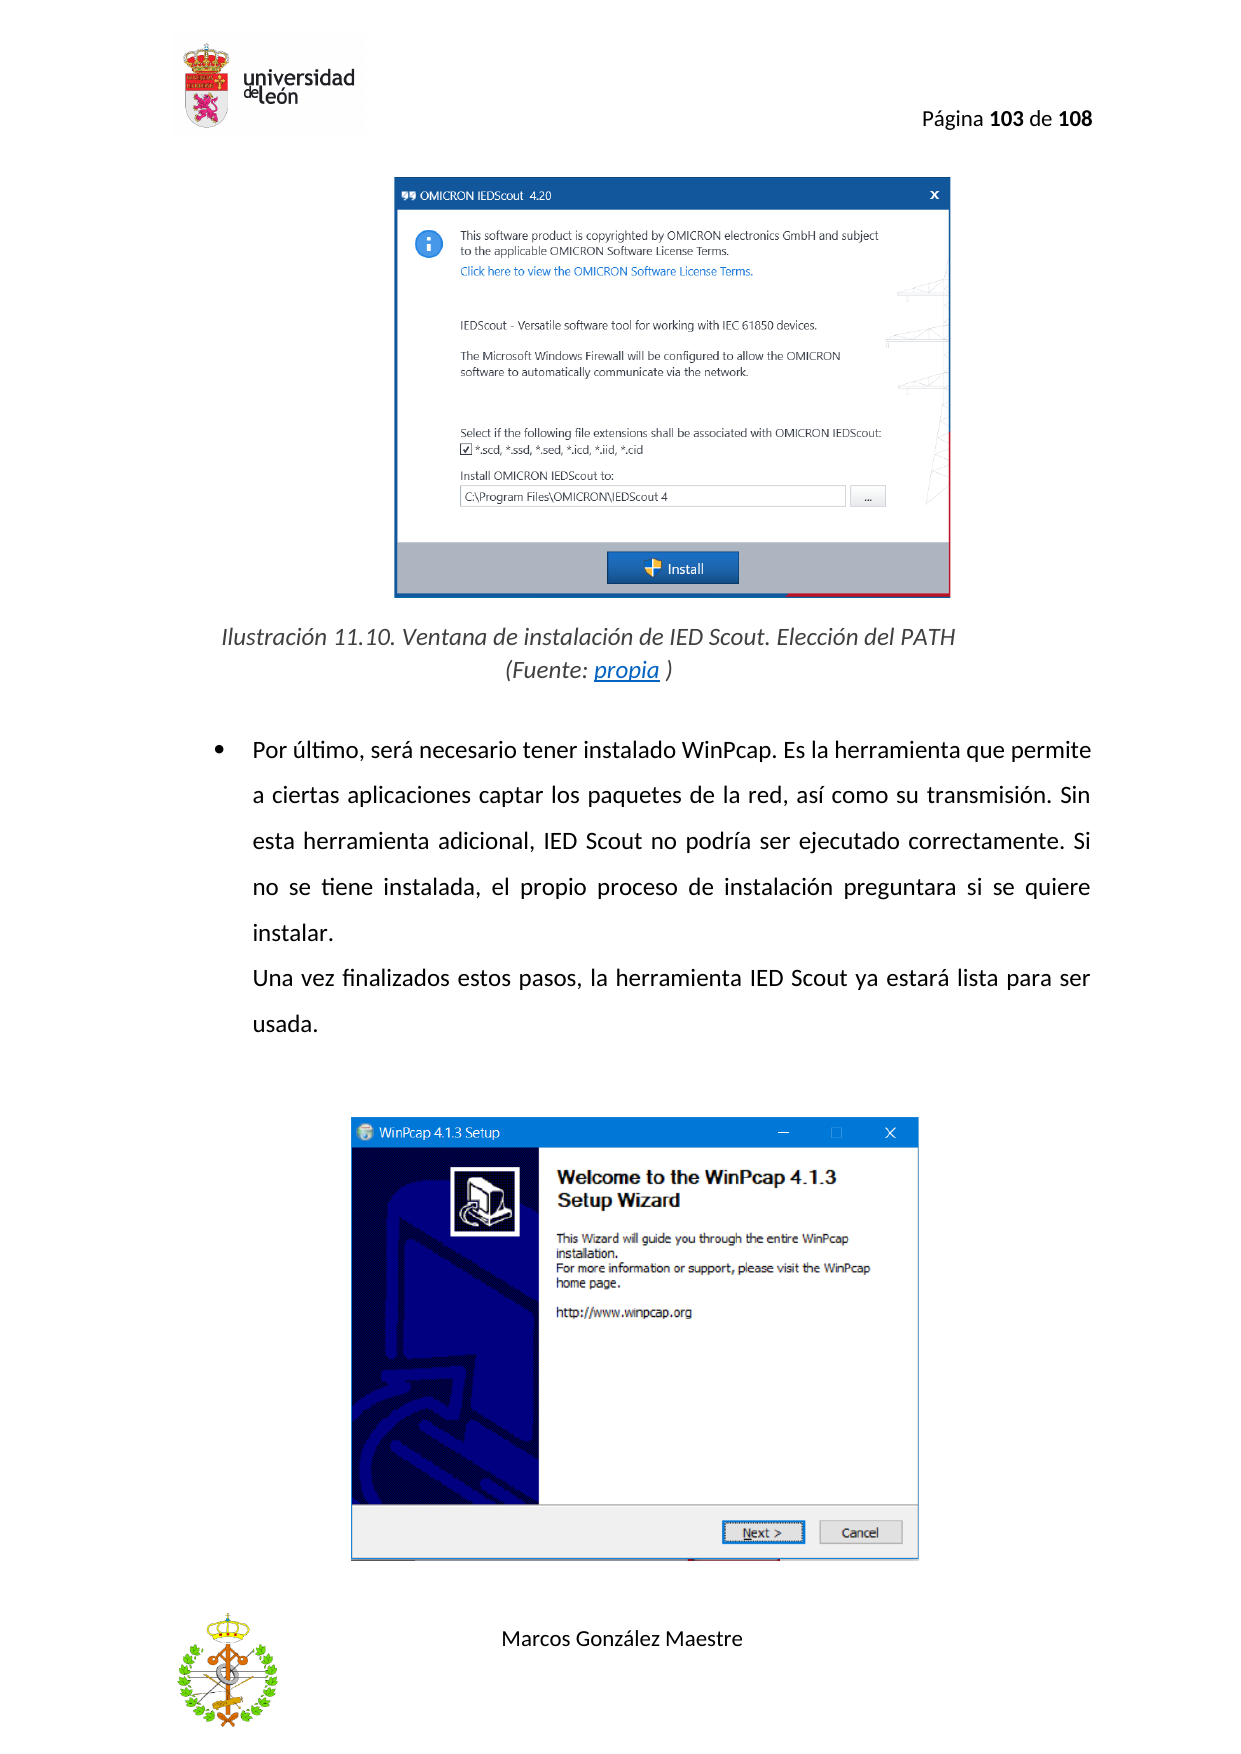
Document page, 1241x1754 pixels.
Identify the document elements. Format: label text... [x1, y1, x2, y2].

picture [177, 1613, 278, 1727]
list Una vez finalizados estos pasos, la herramienta IED Scout ya estará lista para ser usada. [252, 962, 1092, 1039]
picture [172, 32, 365, 138]
picture [394, 177, 951, 598]
text Ilustración 11.10. Ventana de instalación de IED Scout. Elección del PATH (Fuente: propia ) [177, 621, 1002, 684]
picture [351, 1117, 919, 1561]
list Por último, será necesario tener instalado WinPcap. Es la herramienta que permite a ciertas aplicaciones captar los paquetes de la red, así como su transmisión. Sin esta herramienta adicional, IED Scout no podría ser ejecutado correctamente. Si no se tiene instalada, el propio proceso de instalación preguntara si se quiere instalar. [215, 734, 1092, 947]
